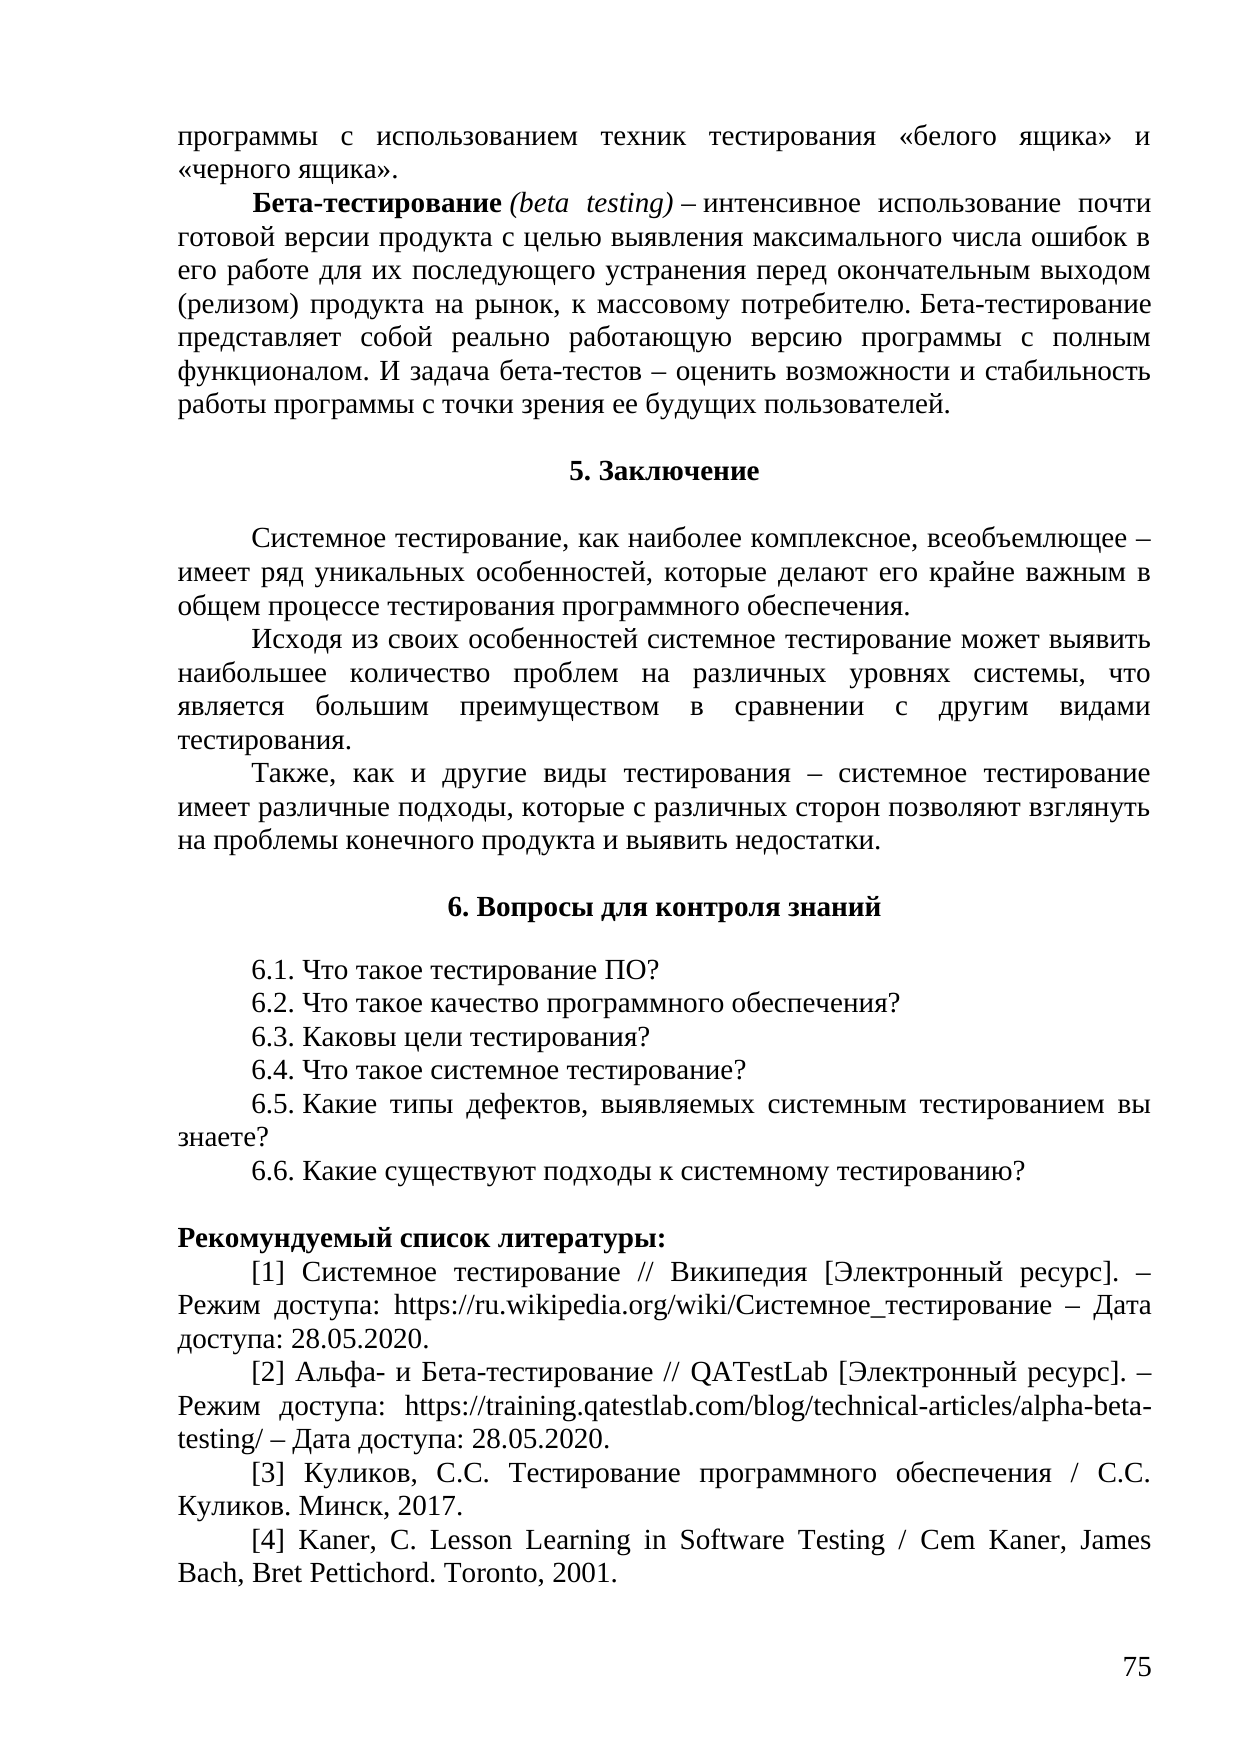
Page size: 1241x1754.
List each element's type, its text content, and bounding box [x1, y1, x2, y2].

list Какие существуют подходы к системному тестированию? [177, 1153, 1152, 1187]
list Что такое качество программного обеспечения? [177, 985, 1152, 1019]
text Исходя из своих особенностей системное тестирование может выявить наибольшее количество проблем на различных уровнях системы, что является большим преимуществом в сравнении с другим видами тестирования. [177, 621, 1152, 755]
list Что такое тестирование ПО? [177, 952, 1152, 985]
list 5. Заключение [177, 453, 1152, 487]
text [1] Системное тестирование // Википедия [Электронный ресурс]. – Режим доступа: https://ru.wikipedia.org/wiki/Системное_тестирование – Дата доступа: 28.05.2020. [177, 1254, 1152, 1354]
text [4] Kaner, С. Lesson Learning in Software Testing / Сem Kaner, James Bach, Bret Pettichord. Toronto, 2001. [177, 1522, 1152, 1589]
text [3] Куликов, С.С. Тестирование программного обеспечения / С.С. Куликов. Минск, 2017. [177, 1455, 1152, 1522]
list Каковы цели тестирования? [177, 1019, 1152, 1052]
text Системное тестирование, как наиболее комплексное, всеобъемлющее – имеет ряд уникальных особенностей, которые делают его крайне важным в общем процессе тестирования программного обеспечения. [177, 521, 1152, 621]
text [2] Альфа- и Бета-тестирование // QATestLab [Электронный ресурс]. – Режим доступа: https://training.qatestlab.com/blog/technical-articles/alpha-beta-testing/ – Дата доступа: 28.05.2020. [177, 1354, 1152, 1455]
text Также, как и другие виды тестирования – системное тестирование имеет различные подходы, которые с различных сторон позволяют взглянуть на проблемы конечного продукта и выявить недостатки. [177, 755, 1152, 856]
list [177, 118, 1152, 185]
text Рекомундуемый список литературы: [177, 1220, 1152, 1254]
list Какие типы дефектов, выявляемых системным тестированием вы знаете? [177, 1086, 1152, 1153]
subtitle 6. Вопросы для контроля знаний [177, 889, 1152, 923]
list Бета-тестирование (beta testing) – интенсивное использование почти готовой версии продукта с целью выявления максимального числа ошибок в его работе для их последующего устранения перед окончательным выходом (релизом) продукта на рынок, к массовому потребителю. Бета-тестирование представляет собой реально работающую версию программы с полным функционалом. И задача бета-тестов – оценить возможности и стабильность работы программы с точки зрения ее будущих пользователей. [177, 185, 1152, 420]
list Что такое системное тестирование? [177, 1052, 1152, 1086]
